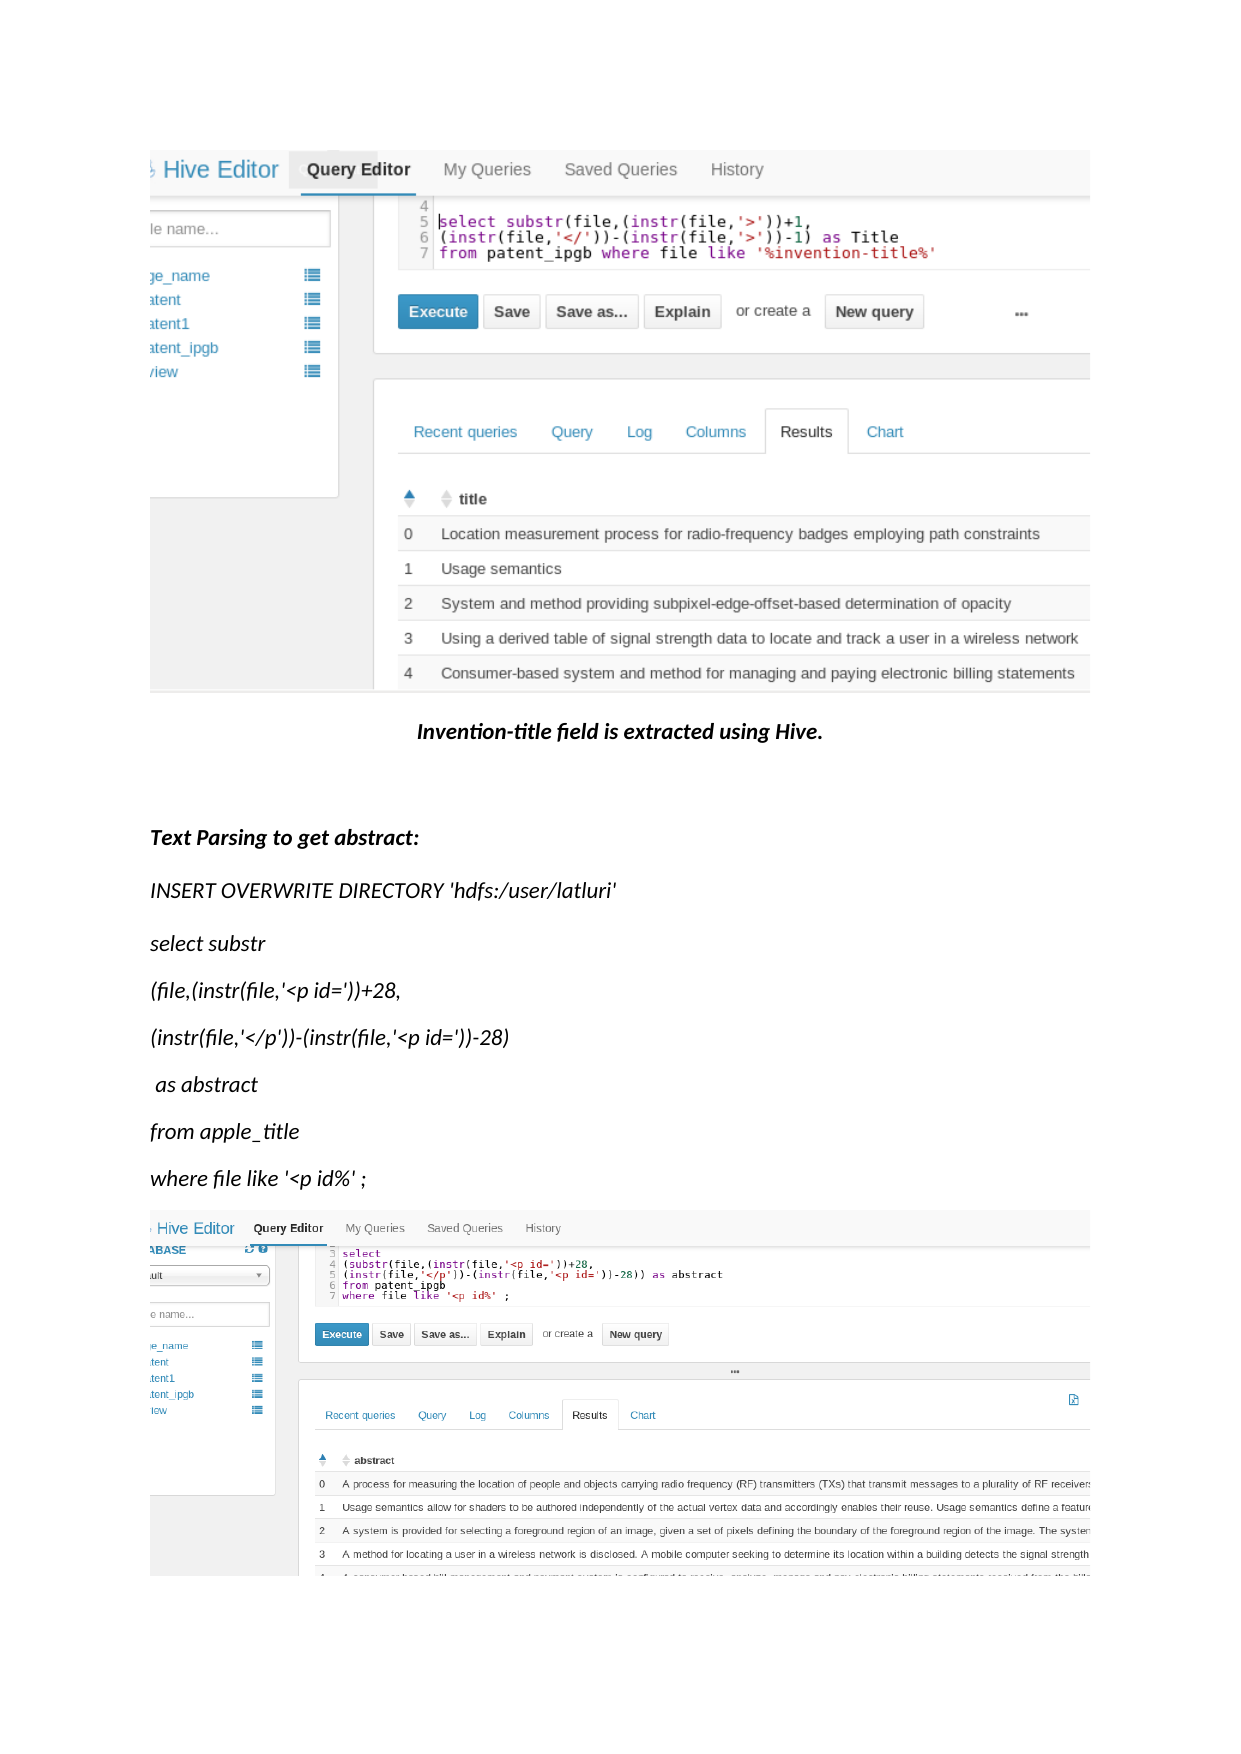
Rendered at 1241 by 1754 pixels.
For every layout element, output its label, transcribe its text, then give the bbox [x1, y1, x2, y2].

text from apple_title [150, 1117, 1090, 1145]
picture [150, 1210, 1091, 1576]
text as abstract [150, 1070, 1090, 1098]
text Invention-title field is extracted using Hive. [150, 717, 1090, 746]
text where file like '<p id%' ; [150, 1164, 1090, 1192]
text select substr [150, 929, 1090, 958]
picture [150, 150, 1091, 693]
text (instr(file,'</p'))-(instr(file,'<p id='))-28) [150, 1023, 1090, 1051]
text Text Parsing to get abstract: [150, 823, 1090, 852]
text (file,(instr(file,'<p id='))+28, [150, 976, 1090, 1004]
text INSERT OVERWRITE DIRECTORY 'hdfs:/user/latluri' [150, 877, 1090, 904]
